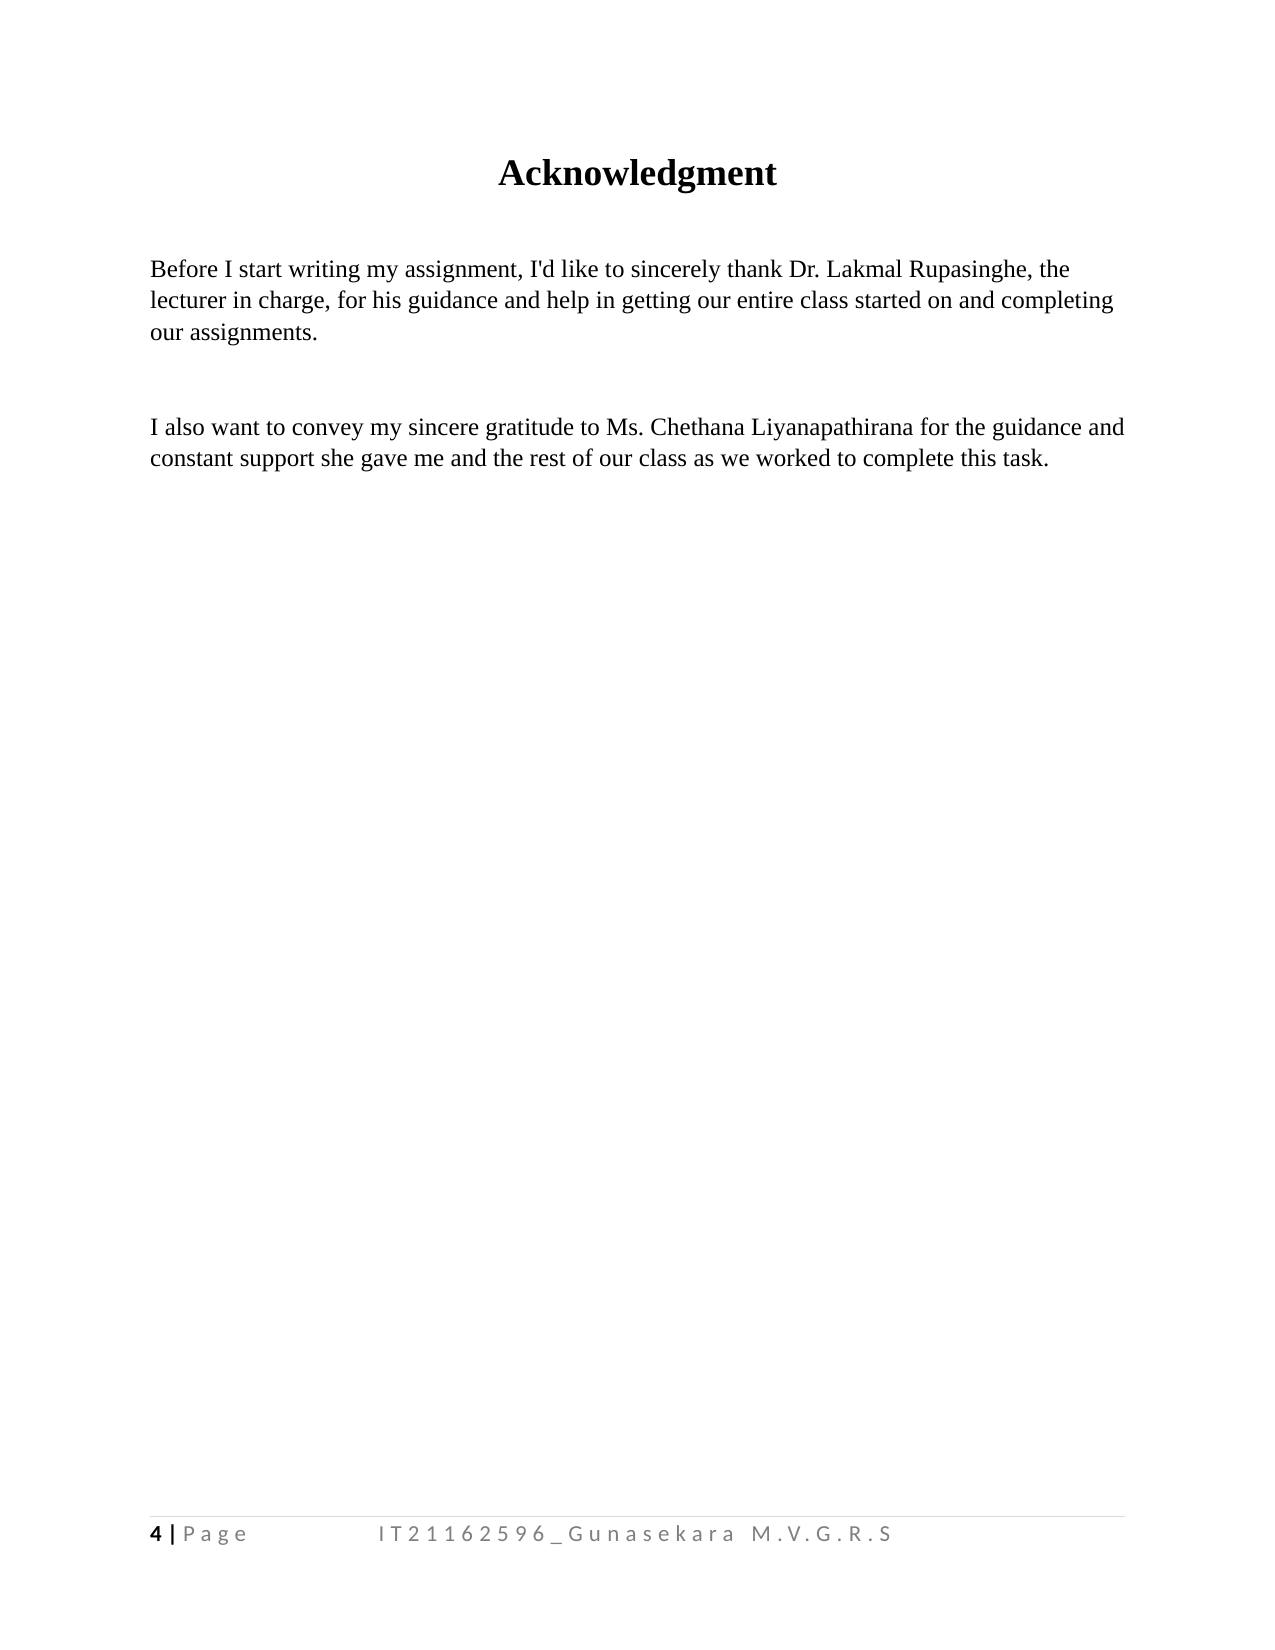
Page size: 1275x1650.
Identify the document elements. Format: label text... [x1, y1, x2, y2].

text I also want to convey my sincere gratitude to Ms. Chethana Liyanapathirana for the guidance and constant support she gave me and the rest of our class as we worked to complete this task. [150, 412, 1125, 472]
text Before I start writing my assignment, I'd like to sincerely thank Dr. Lakmal Rupasinghe, the lecturer in charge, for his guidance and help in getting our entire class started on and completing our assignments. [150, 254, 1125, 345]
subtitle Acknowledgment [150, 150, 1125, 193]
